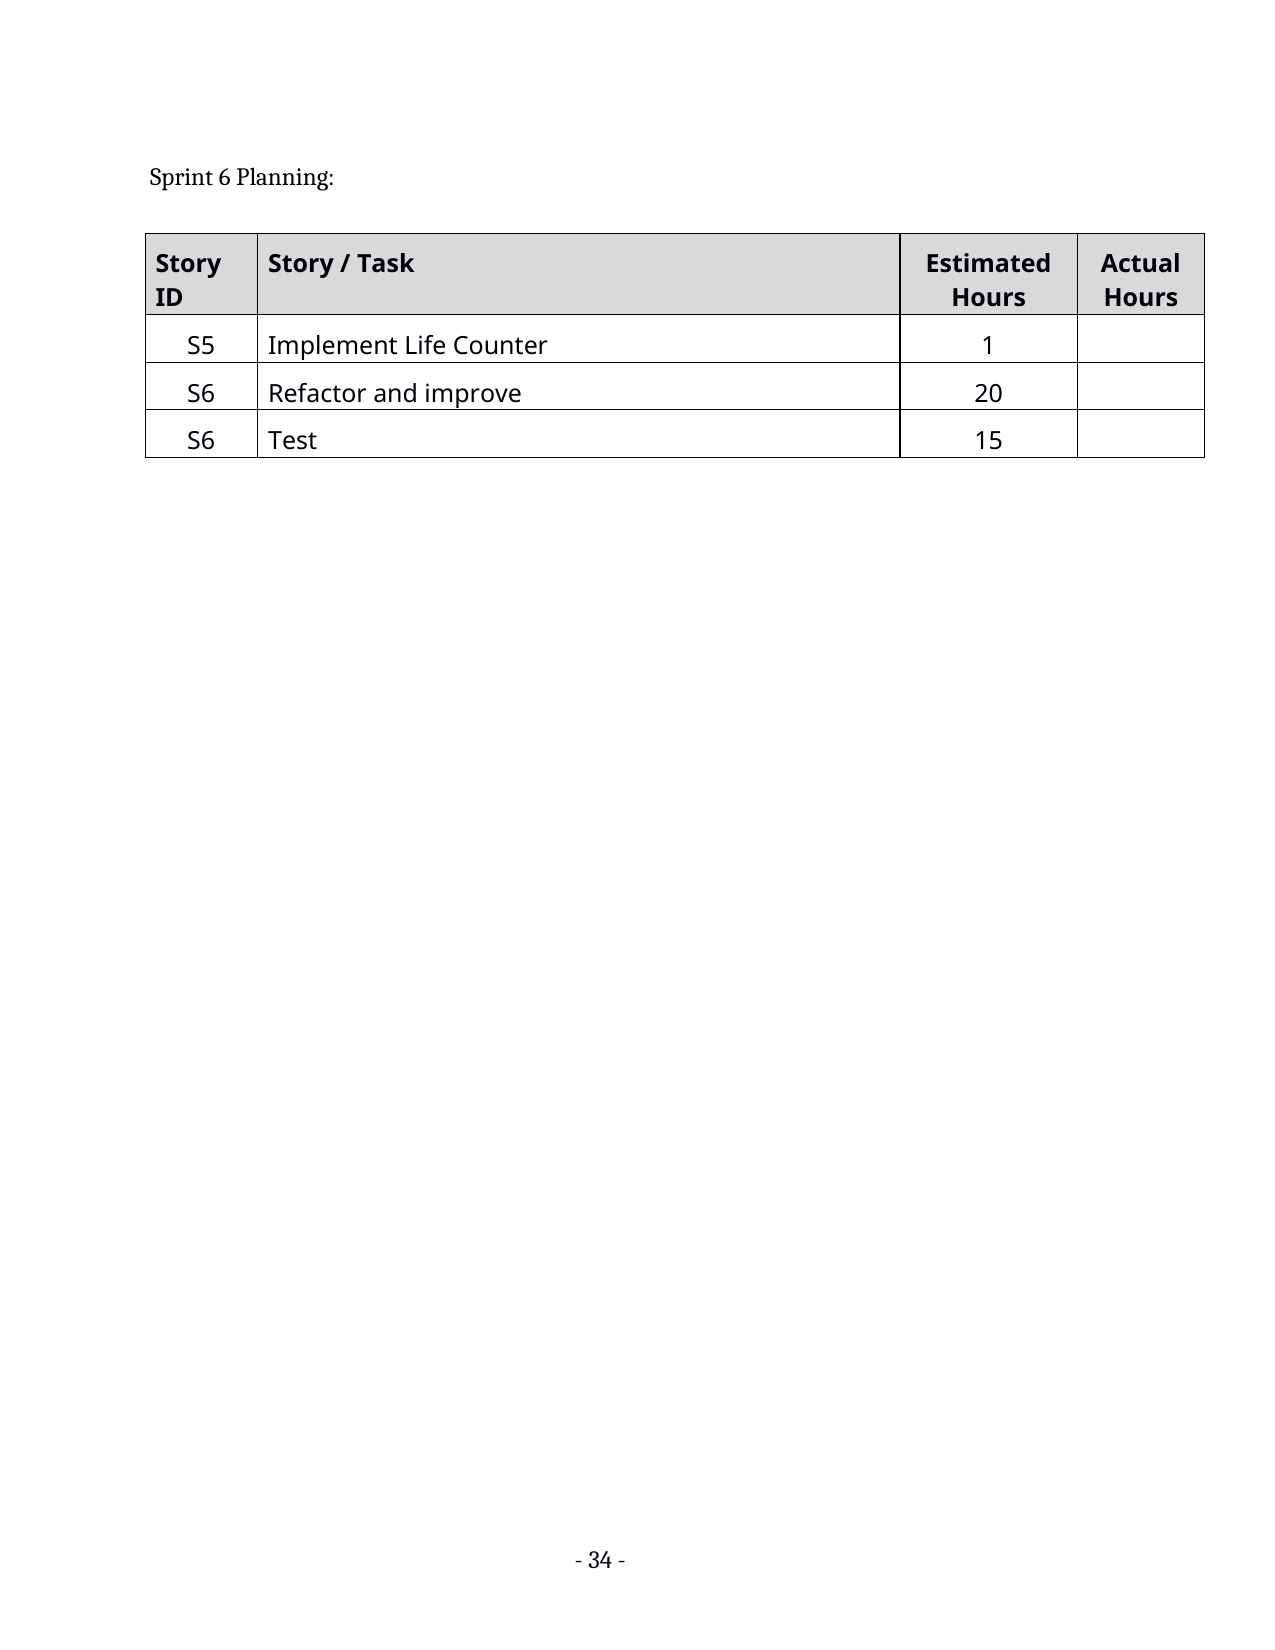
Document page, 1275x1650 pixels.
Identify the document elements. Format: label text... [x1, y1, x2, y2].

table_header Actual Hours [1078, 234, 1204, 314]
table_cell Refactor and improve [258, 363, 899, 409]
table_cell 1 [901, 315, 1077, 362]
table_cell [1078, 363, 1204, 409]
table_cell [1078, 410, 1204, 457]
table_header Story / Task [258, 234, 899, 314]
table_cell S6 [146, 410, 257, 457]
table_header Story ID [146, 234, 257, 314]
table_cell Implement Life Counter [258, 315, 899, 362]
table_cell 15 [901, 410, 1077, 457]
table_cell Test [258, 410, 899, 457]
table_cell [1078, 315, 1204, 362]
table_cell S6 [146, 363, 257, 409]
table_header Estimated Hours [901, 234, 1077, 314]
table_cell 20 [901, 363, 1077, 409]
text Sprint 6 Planning: [150, 162, 1125, 191]
table_cell S5 [146, 315, 257, 362]
